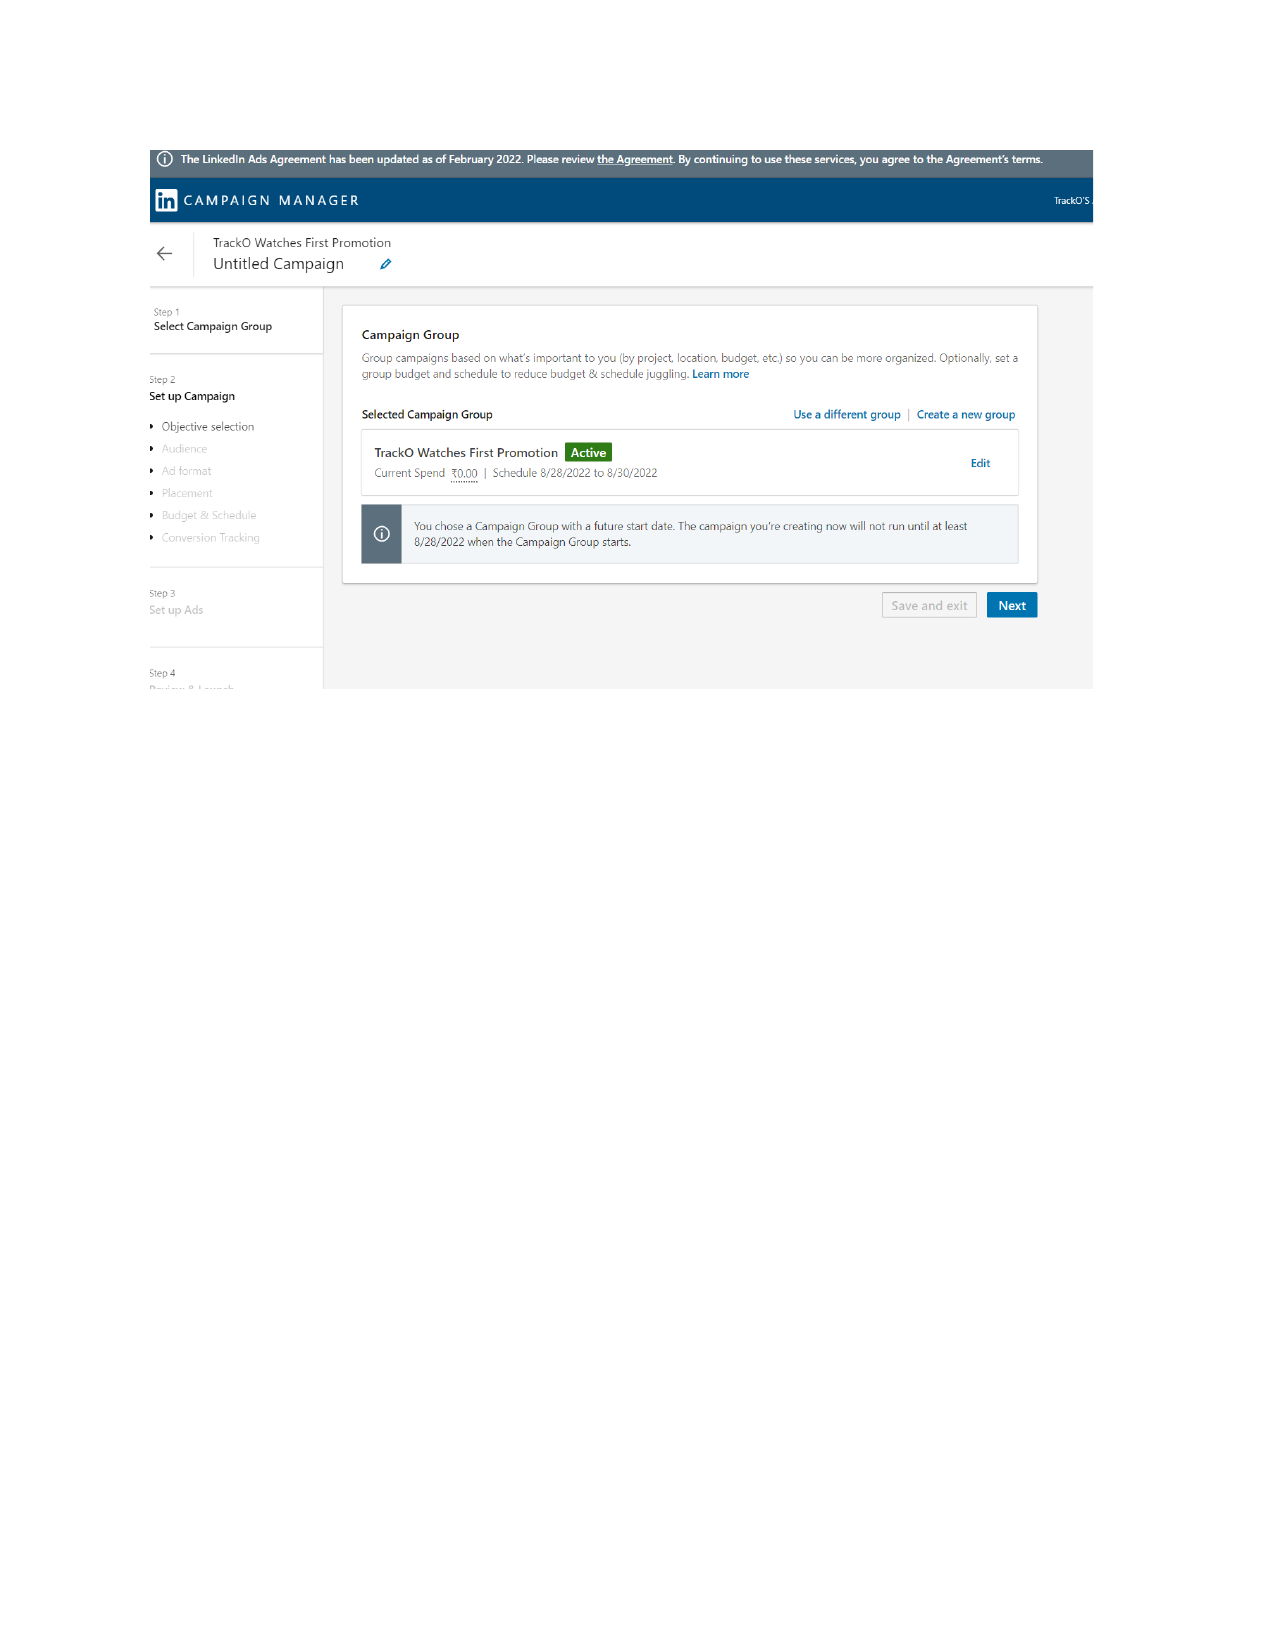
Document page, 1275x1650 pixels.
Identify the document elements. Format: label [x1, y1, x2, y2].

picture [150, 150, 1094, 689]
